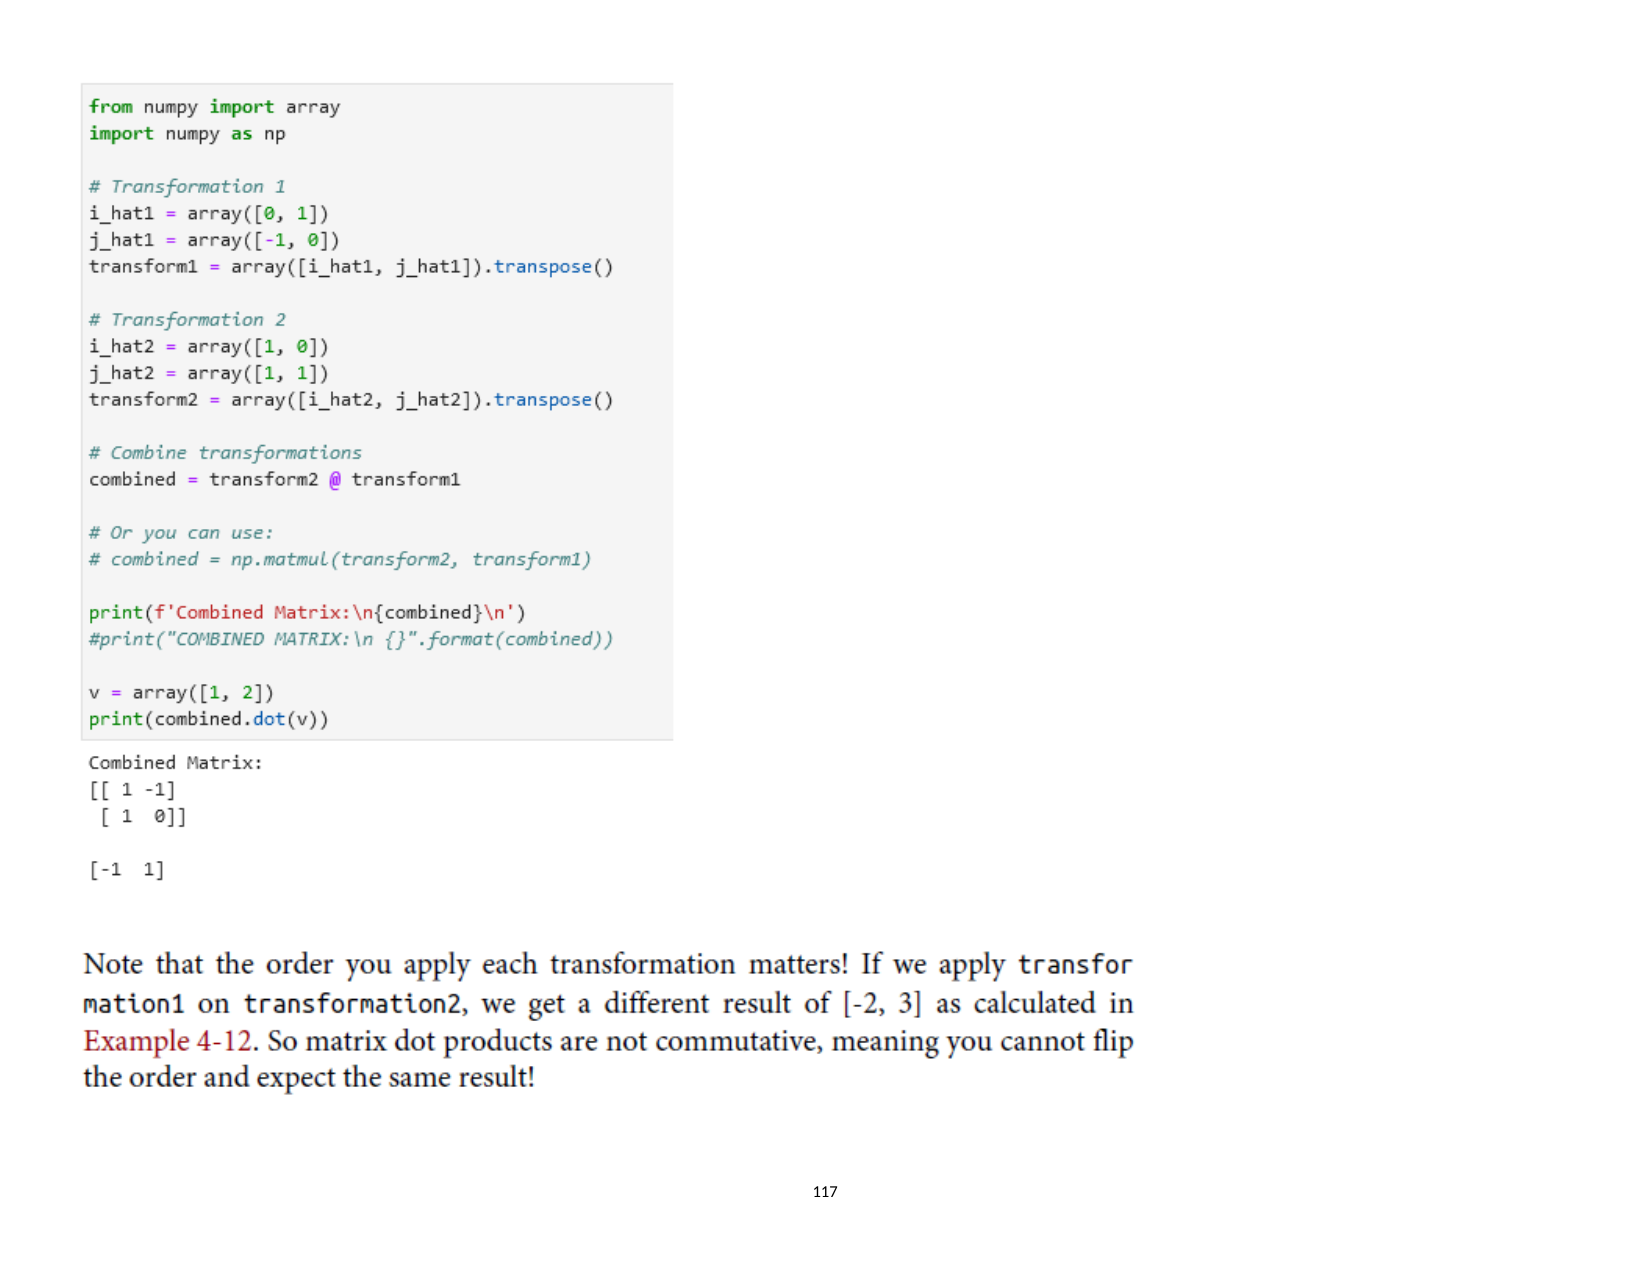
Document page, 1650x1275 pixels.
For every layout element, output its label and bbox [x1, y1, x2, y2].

picture [75, 944, 1152, 1109]
picture [75, 75, 674, 896]
